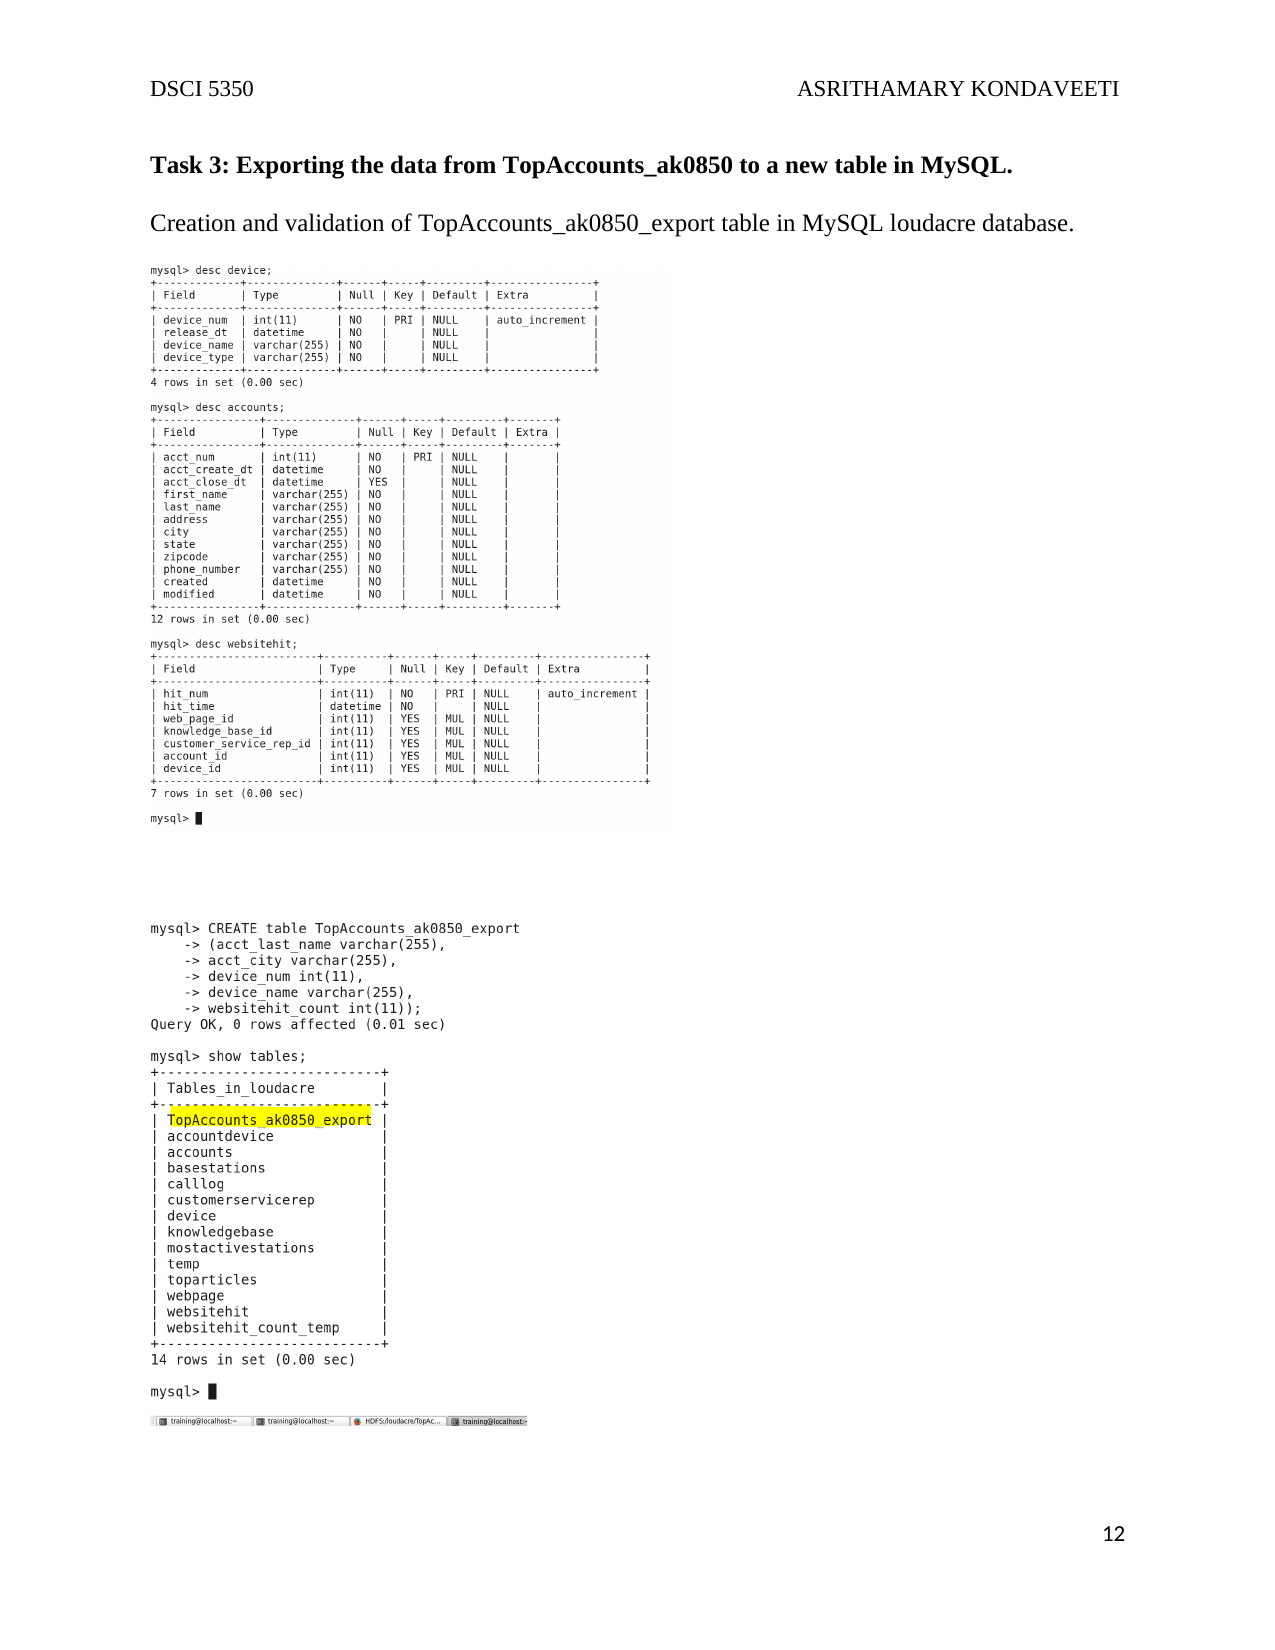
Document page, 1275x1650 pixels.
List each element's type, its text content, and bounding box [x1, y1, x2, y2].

text Creation and validation of TopAccounts_ak0850_export table in MySQL loudacre database. [150, 208, 1125, 237]
text Task 3: Exporting the data from TopAccounts_ak0850 to a new table in MySQL. [150, 150, 1125, 179]
picture [150, 918, 528, 1426]
picture [150, 265, 673, 832]
